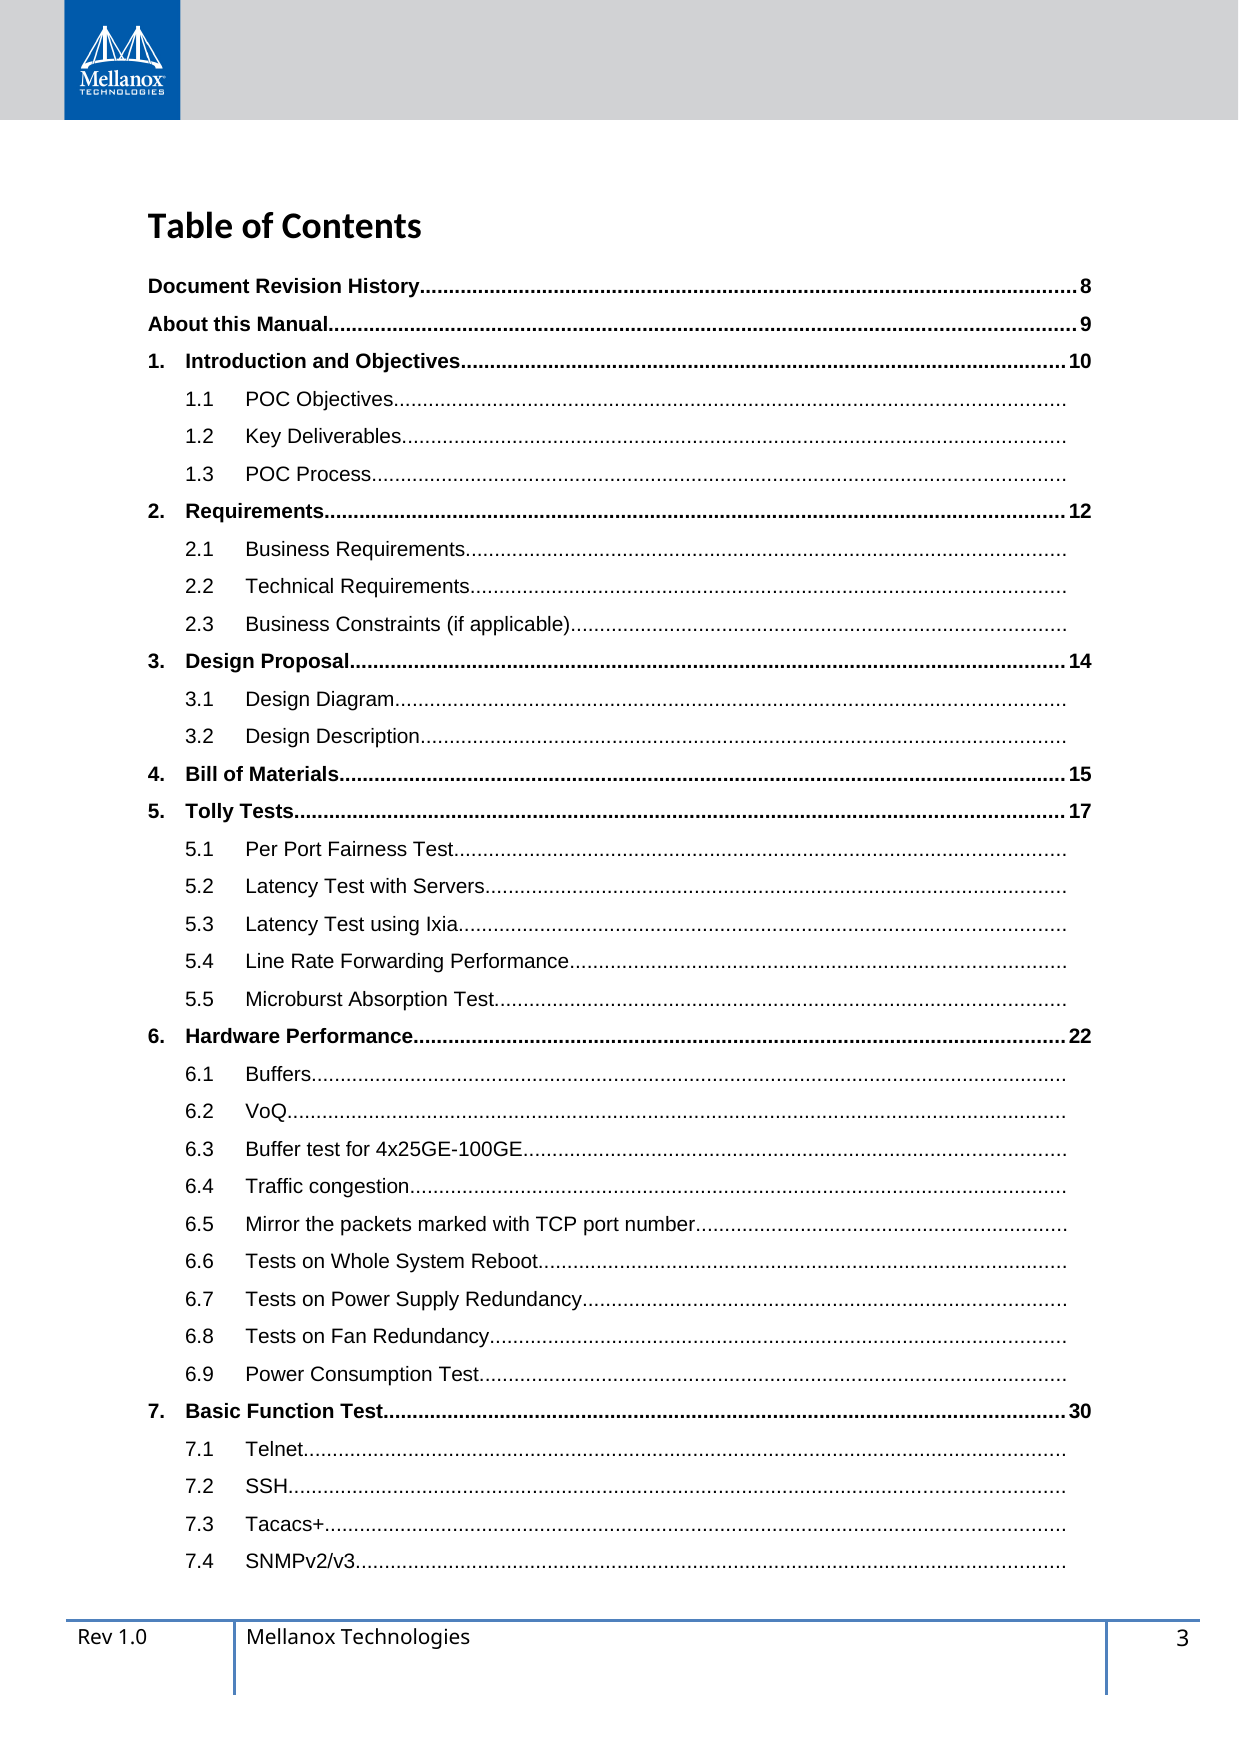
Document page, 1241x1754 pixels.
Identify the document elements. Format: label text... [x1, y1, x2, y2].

text 6.6 Tests on Whole System Reboot 26 [185, 1248, 1033, 1273]
text 3.2 Design Description 14 [185, 723, 1033, 748]
text 1.1 POC Objectives 10 [185, 386, 1033, 411]
text 7.3 Tacacs+ 31 [185, 1511, 1033, 1536]
text 6. Hardware Performance 22 [148, 1023, 1093, 1048]
text 3.1 Design Diagram 14 [185, 686, 1033, 711]
text Document Revision History 8 [148, 273, 1093, 298]
text 2.3 Business Constraints (if applicable) 13 [185, 611, 1033, 636]
text 6.7 Tests on Power Supply Redundancy 27 [185, 1286, 1033, 1311]
text 6.8 Tests on Fan Redundancy 28 [185, 1323, 1033, 1348]
title Table of Contents [148, 202, 1093, 248]
text About this Manual 9 [148, 311, 1093, 336]
text 6.5 Mirror the packets marked with TCP port number 25 [185, 1211, 1033, 1236]
text 6.3 Buffer test for 4x25GE-100GE 23 [185, 1136, 1033, 1161]
text 5.4 Line Rate Forwarding Performance 20 [185, 948, 1033, 973]
text 1.2 Key Deliverables 11 [185, 423, 1033, 448]
text 6.2 VoQ 22 [185, 1098, 1033, 1123]
text 7.1 Telnet 30 [185, 1436, 1033, 1461]
text 6.4 Traffic congestion 24 [185, 1173, 1033, 1198]
text 2.1 Business Requirements 12 [185, 536, 1033, 561]
text 5.1 Per Port Fairness Test 17 [185, 836, 1033, 861]
text 4. Bill of Materials 15 [148, 761, 1093, 786]
text 2. Requirements 12 [148, 498, 1093, 523]
text 7. Basic Function Test 30 [148, 1398, 1093, 1423]
text 1.3 POC Process 11 [185, 461, 1033, 486]
text 7.4 SNMPv2/v3 31 [185, 1548, 1033, 1573]
picture [0, 0, 1239, 120]
text 6.1 Buffers 22 [185, 1061, 1033, 1086]
text 2.2 Technical Requirements 12 [185, 573, 1033, 598]
text 5.2 Latency Test with Servers 18 [185, 873, 1033, 898]
text 6.9 Power Consumption Test 28 [185, 1361, 1033, 1386]
text 5. Tolly Tests 17 [148, 798, 1093, 823]
text 7.2 SSH 30 [185, 1473, 1033, 1498]
text 1. Introduction and Objectives 10 [148, 348, 1093, 373]
text 5.3 Latency Test using Ixia 19 [185, 911, 1033, 936]
text 3. Design Proposal 14 [148, 648, 1093, 673]
text 5.5 Microburst Absorption Test 20 [185, 986, 1033, 1011]
